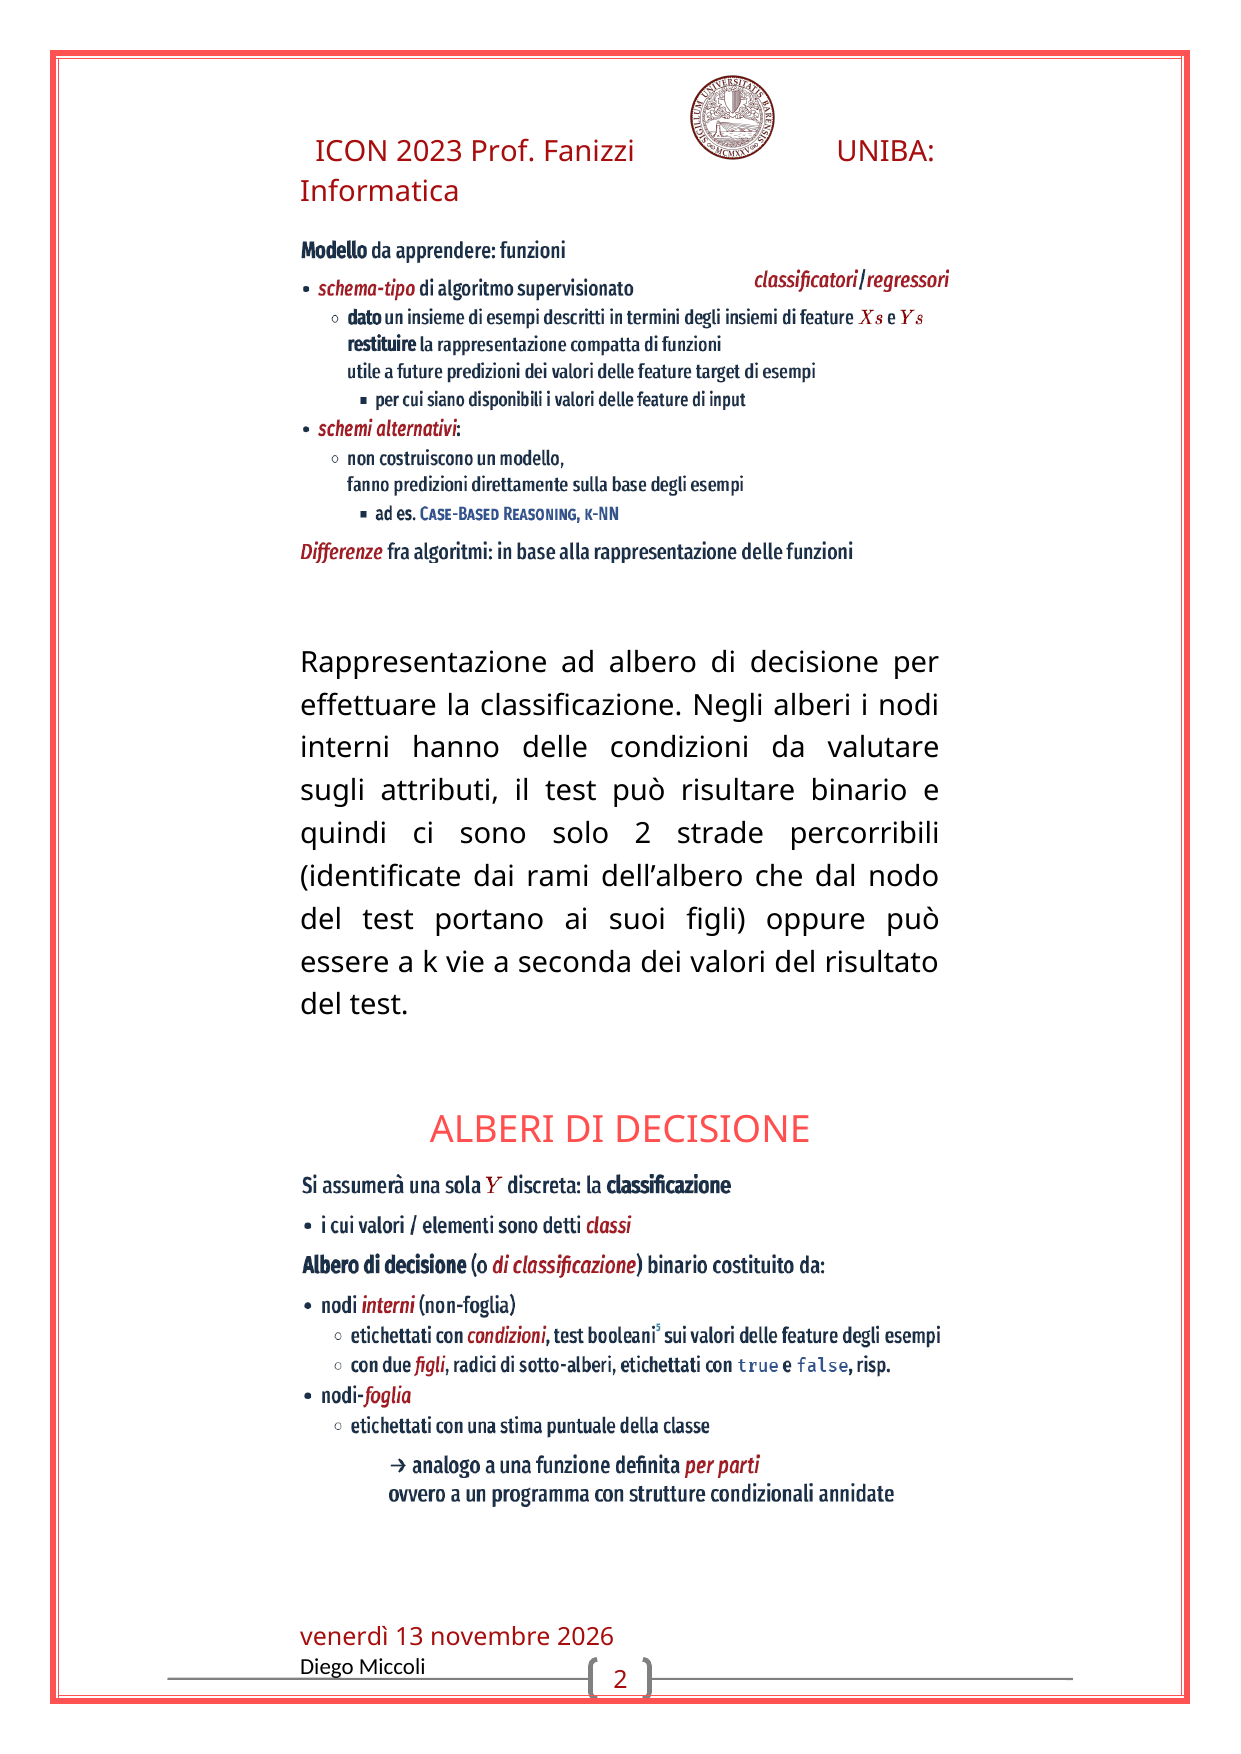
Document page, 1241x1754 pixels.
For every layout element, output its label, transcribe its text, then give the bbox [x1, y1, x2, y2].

text ALBERI DI DECISIONE [300, 1103, 940, 1154]
text Rappresentazione ad albero di decisione per effettuare la classificazione. Negli alberi i nodi interni hanno delle condizioni da valutare sugli attributi, il test può risultare binario e quindi ci sono solo 2 strade percorribili (identificate dai rami dell’albero che dal nodo del test portano ai suoi figli) oppure può essere a k vie a seconda dei valori del risultato del test. [300, 641, 940, 1023]
picture [687, 73, 777, 162]
picture [300, 1174, 941, 1514]
picture [300, 237, 949, 563]
